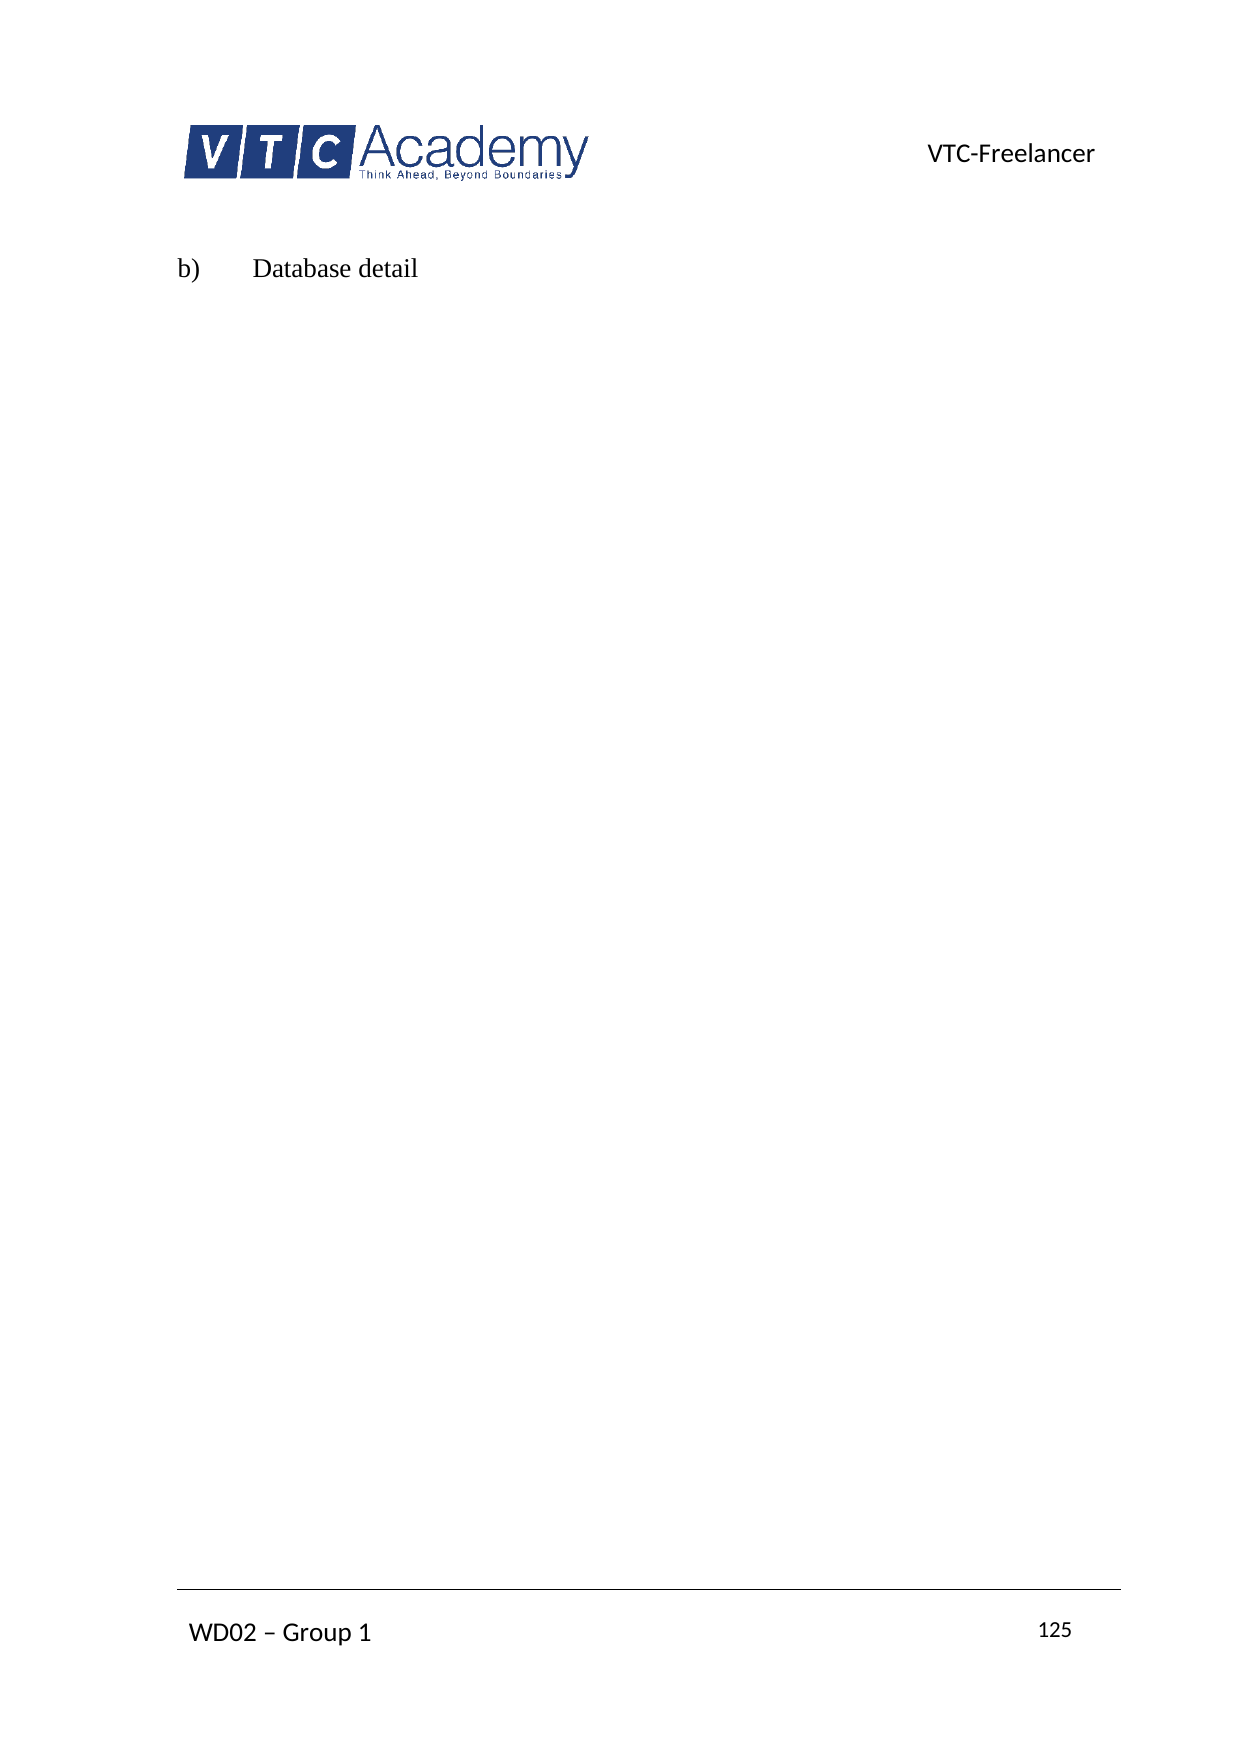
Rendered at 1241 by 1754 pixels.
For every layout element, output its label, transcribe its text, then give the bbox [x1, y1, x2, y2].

subtitle Database detail [177, 252, 1122, 283]
picture [169, 112, 603, 193]
